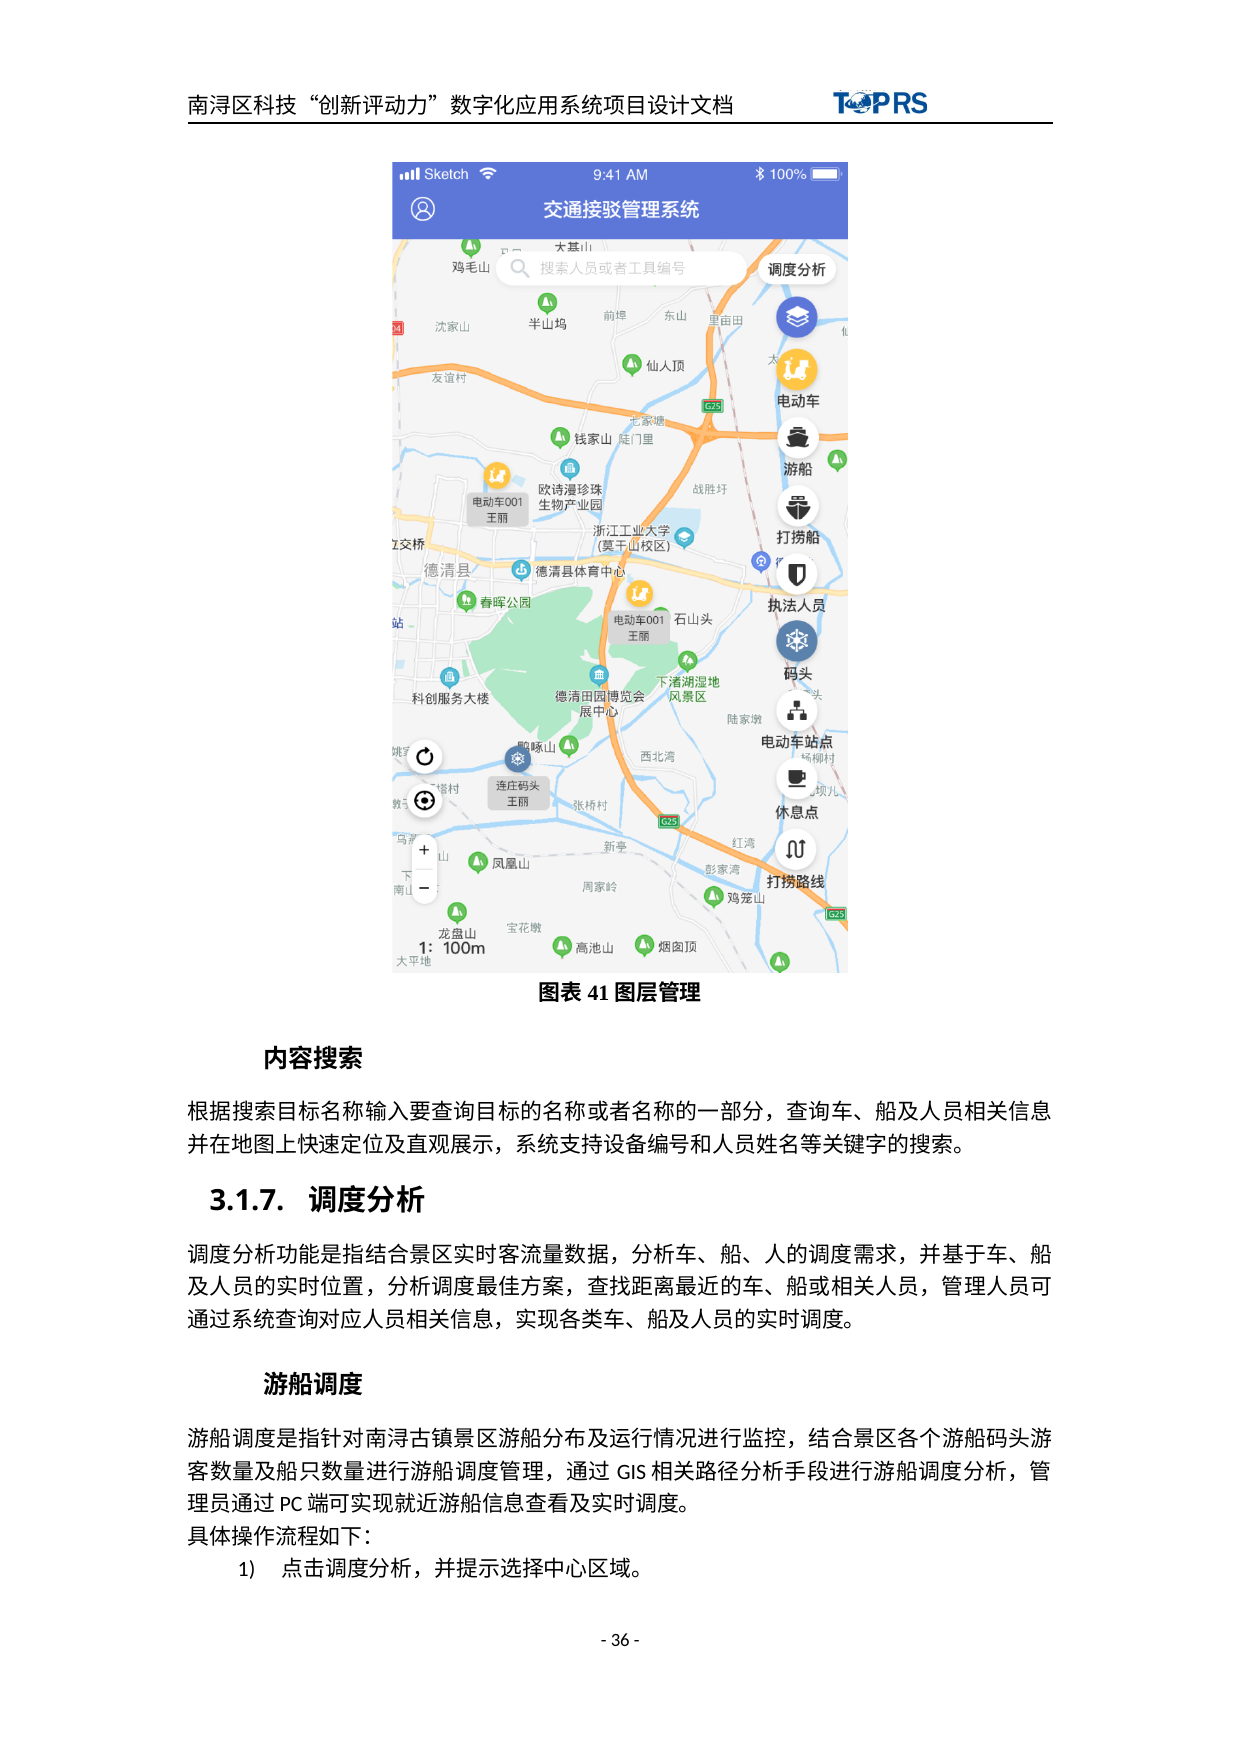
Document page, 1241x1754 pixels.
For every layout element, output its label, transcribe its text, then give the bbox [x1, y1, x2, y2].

list 调度分析 [209, 1165, 1053, 1230]
text 调度分析功能是指结合景区实时客流量数据，分析车、船、人的调度需求，并基于车、船及人员的实时位置，分析调度最佳方案，查找距离最近的车、船或相关人员，管理人员可通过系统查询对应人员相关信息，实现各类车、船及人员的实时调度。 [187, 1236, 1053, 1334]
subtitle 游船调度 [187, 1351, 1053, 1416]
picture [392, 162, 848, 973]
text 游船调度是指针对南浔古镇景区游船分布及运行情况进行监控，结合景区各个游船码头游客数量及船只数量进行游船调度管理，通过GIS相关路径分析手段进行游船调度分析，管理员通过PC端可实现就近游船信息查看及实时调度。 [187, 1421, 1053, 1518]
picture [832, 90, 928, 114]
text 具体操作流程如下： [187, 1518, 1053, 1551]
subtitle 内容搜索 [187, 1024, 1053, 1089]
text 根据搜索目标名称输入要查询目标的名称或者名称的一部分，查询车、船及人员相关信息并在地图上快速定位及直观展示，系统支持设备编号和人员姓名等关键字的搜索。 [187, 1094, 1053, 1159]
list 点击调度分析，并提示选择中心区域。 [237, 1551, 1053, 1583]
